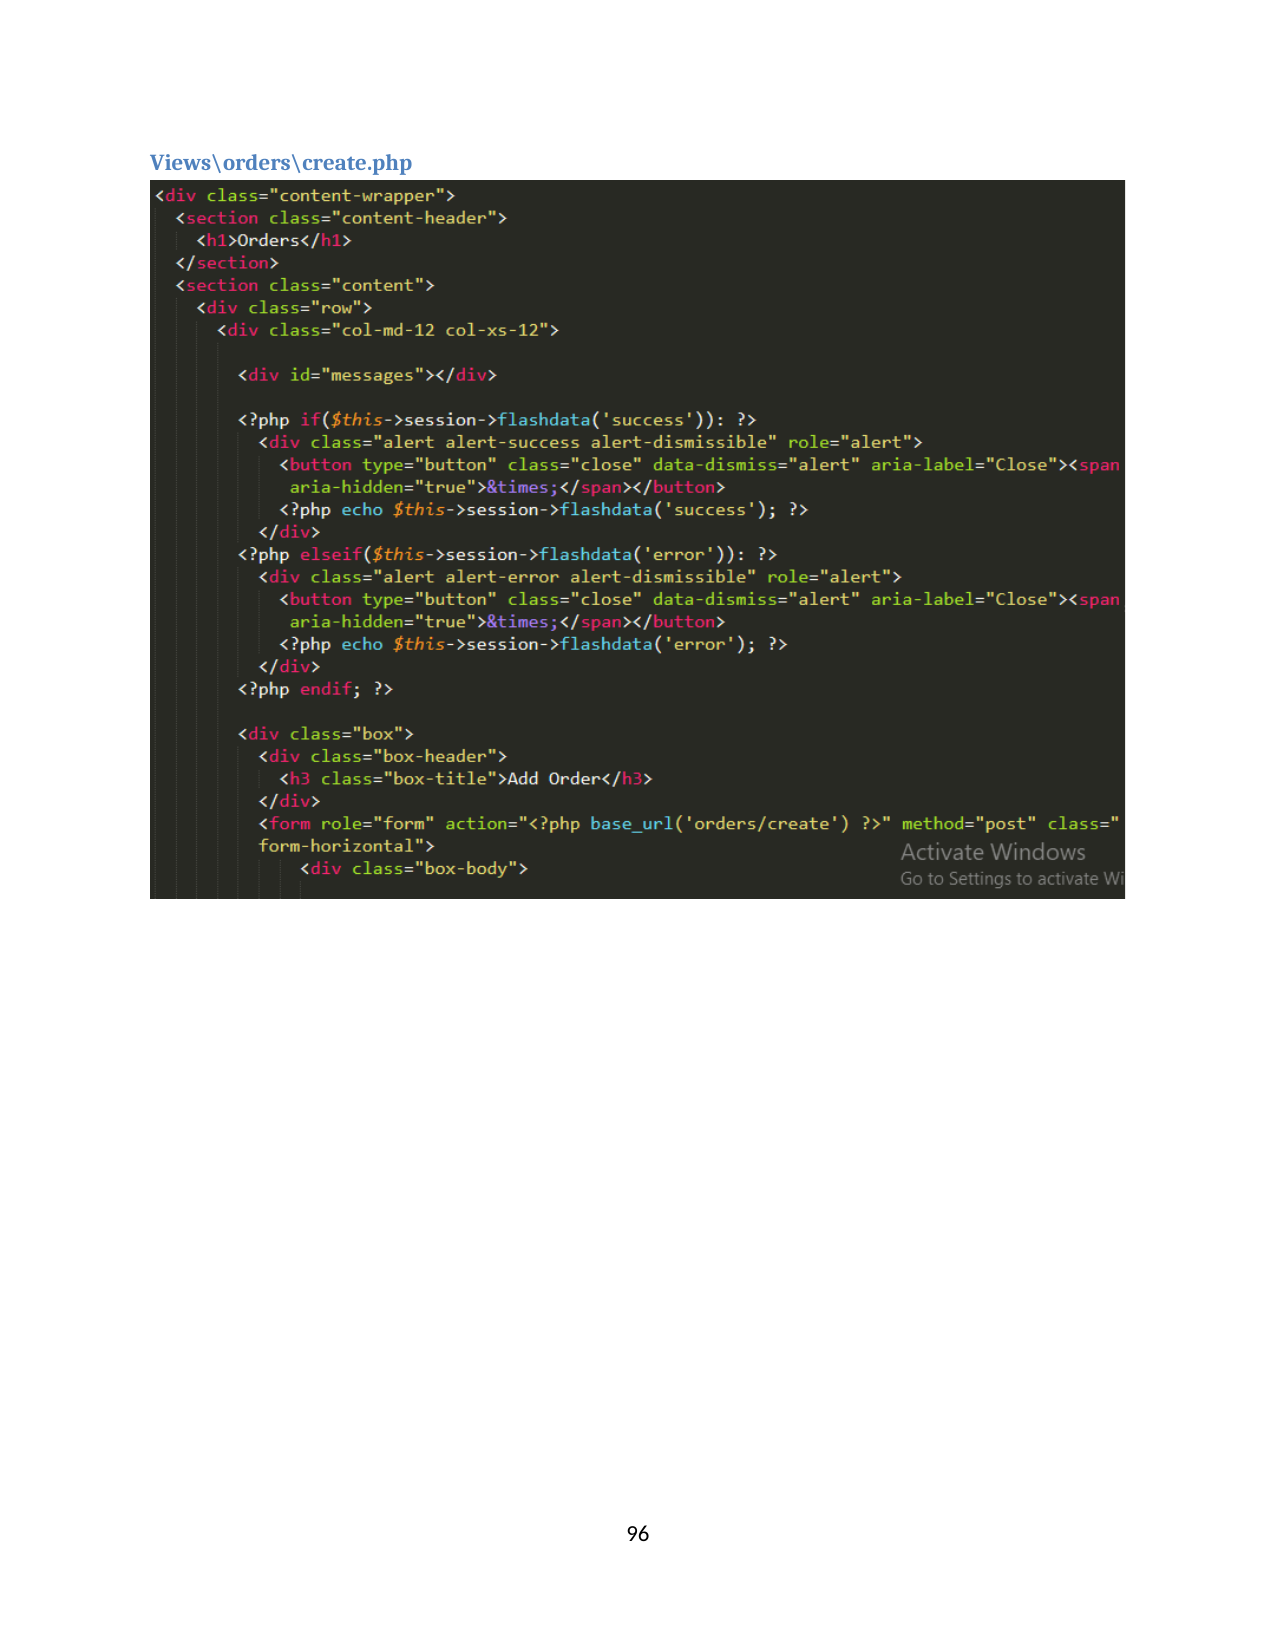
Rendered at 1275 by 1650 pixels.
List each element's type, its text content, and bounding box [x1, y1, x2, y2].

picture [150, 180, 1125, 899]
subtitle Views\orders\create.php [150, 150, 1125, 176]
